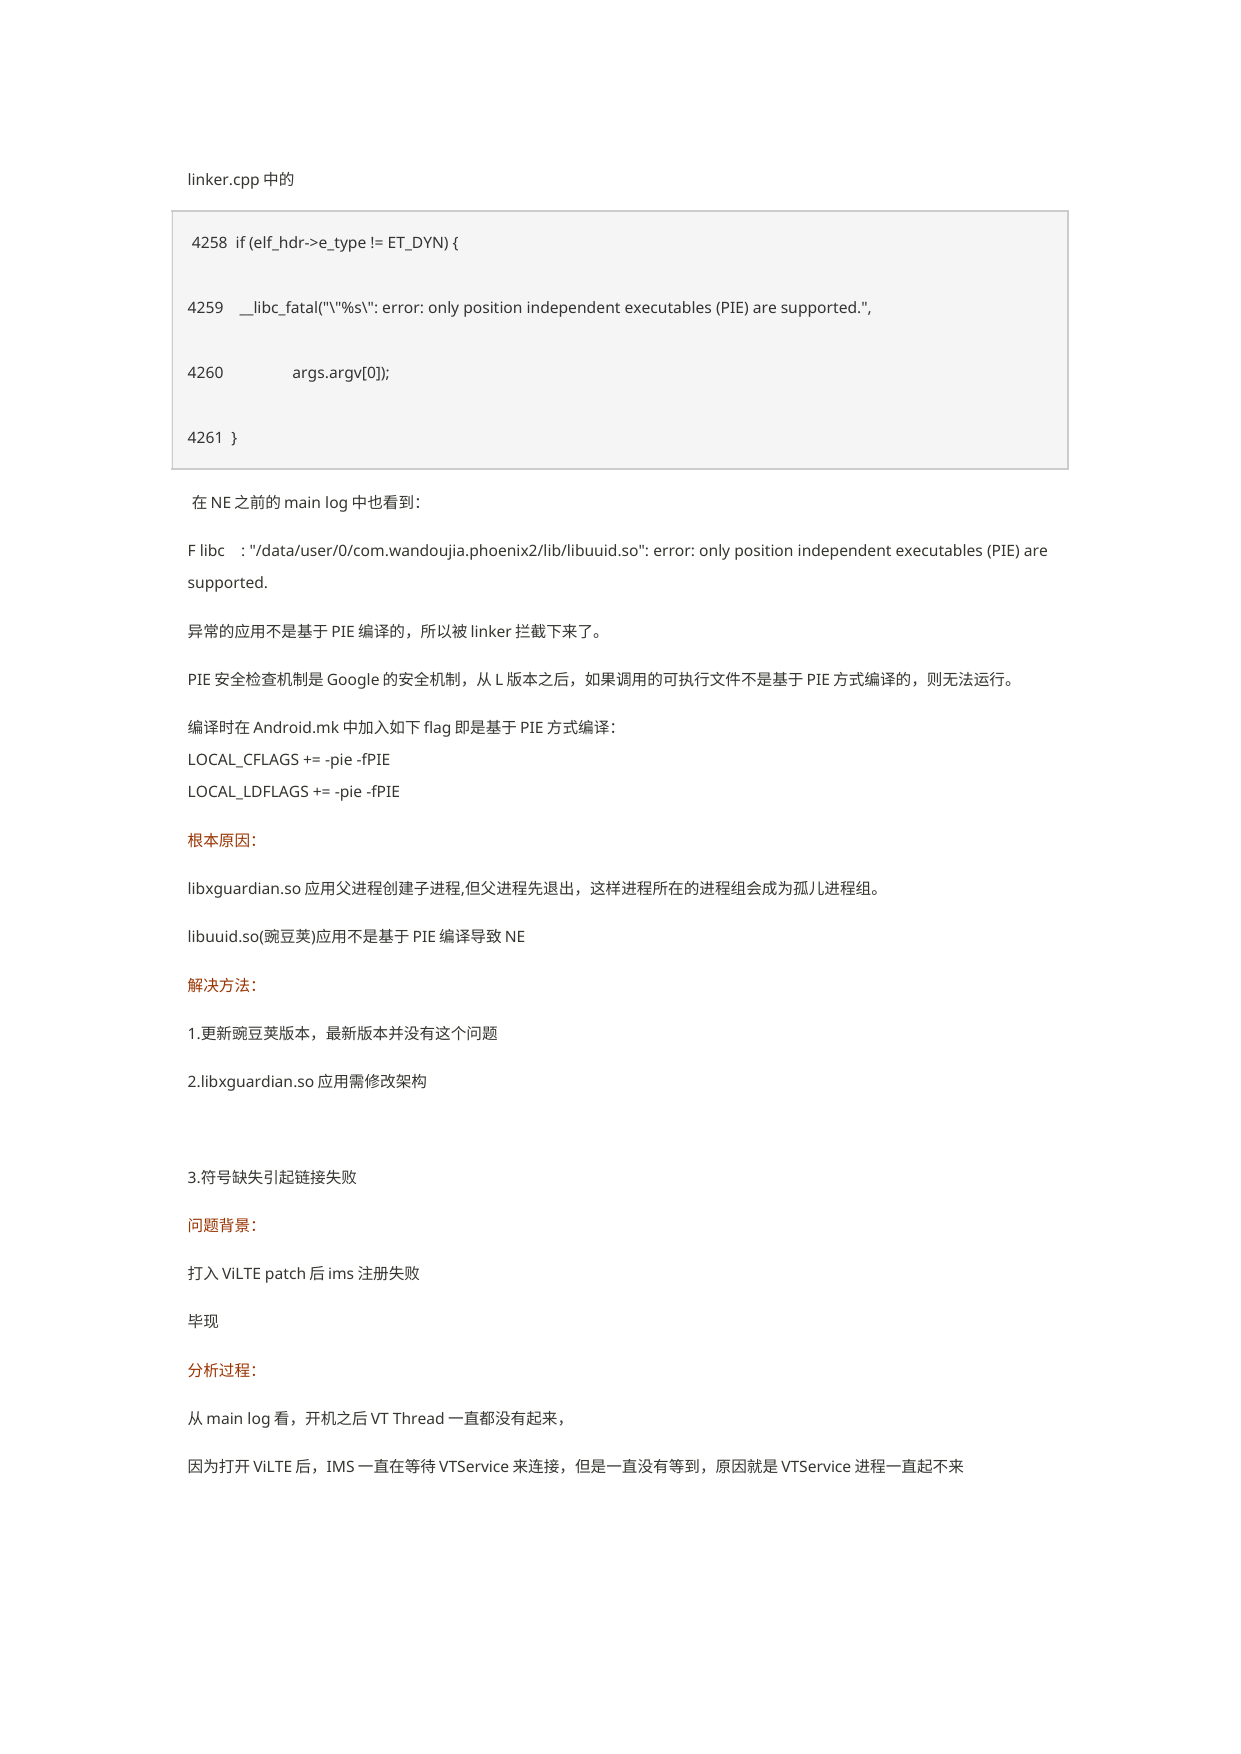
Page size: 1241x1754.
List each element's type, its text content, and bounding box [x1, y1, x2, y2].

text 1.更新豌豆荚版本，最新版本并没有这个问题 [187, 1016, 1053, 1049]
text linker.cpp中的 [187, 162, 1053, 194]
text 编译时在Android.mk中加入如下flag即是基于PIE方式编译： LOCAL_CFLAGS += -pie -fPIE LOCAL_LDFLAGS += -pie -fPIE [187, 711, 1053, 808]
text 问题背景： [187, 1209, 1053, 1241]
text 从main log看，开机之后VT Thread一直都没有起来， [187, 1401, 1053, 1434]
text 根本原因： [187, 824, 1053, 856]
text libuuid.so(豌豆荚)应用不是基于PIE编译导致NE [187, 920, 1053, 952]
text 因为打开ViLTE后，IMS一直在等待VTService来连接，但是一直没有等到，原因就是VTService进程一直起不来 [187, 1449, 1053, 1482]
text 解决方法： [187, 968, 1053, 1001]
text F libc : "/data/user/0/com.wandoujia.phoenix2/lib/libuuid.so": error: only position independent executables (PIE) are supported. [187, 534, 1053, 599]
text PIE安全检查机制是Google的安全机制，从L版本之后，如果调用的可执行文件不是基于PIE方式编译的，则无法运行。 [187, 662, 1053, 695]
text 4258 if (elf_hdr->e_type != ET_DYN) { 4259 __libc_fatal("\"%s\": error: only position independent executables (PIE) are supported.", 4260 args.argv[0]); 4261 } [173, 212, 1067, 468]
text 打入ViLTE patch后ims注册失败 [187, 1257, 1053, 1289]
text 在NE之前的main log中也看到： [187, 486, 1053, 518]
text 毕现 [187, 1305, 1053, 1337]
text 2.libxguardian.so应用需修改架构 [187, 1064, 1053, 1097]
subtitle 3.符号缺失引起链接失败 [187, 1161, 1053, 1193]
text libxguardian.so应用父进程创建子进程,但父进程先退出，这样进程所在的进程组会成为孤儿进程组。 [187, 872, 1053, 904]
text 分析过程： [187, 1353, 1053, 1386]
text 异常的应用不是基于PIE编译的，所以被linker拦截下来了。 [187, 614, 1053, 647]
